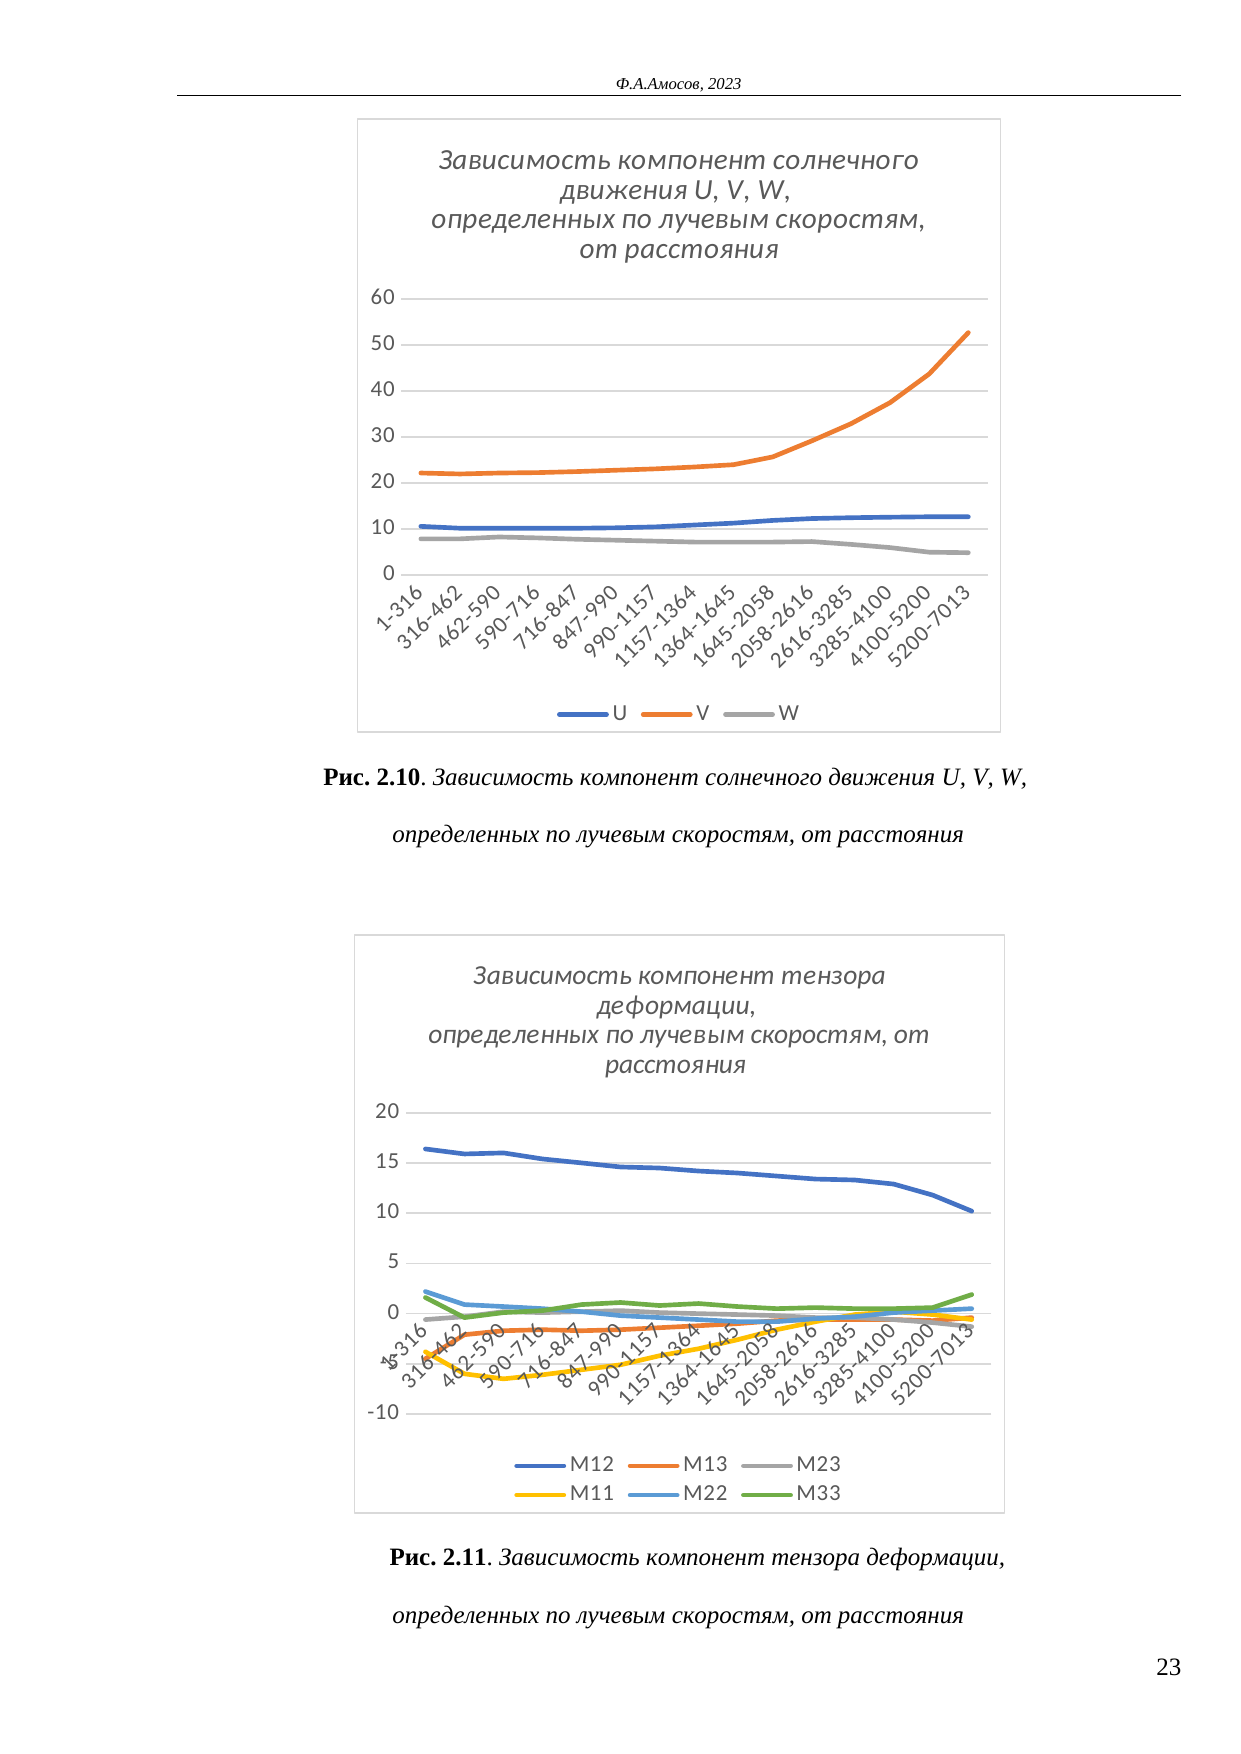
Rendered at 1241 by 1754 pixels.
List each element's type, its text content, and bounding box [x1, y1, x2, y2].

text Рис. 2.11. Зависимость компонент тензора деформации, определенных по лучевым скоростям, от расстояния [177, 1542, 1181, 1629]
text Рис. 2.10. Зависимость компонент солнечного движения U, V, W, определенных по лучевым скоростям, от расстояния [177, 762, 1181, 848]
